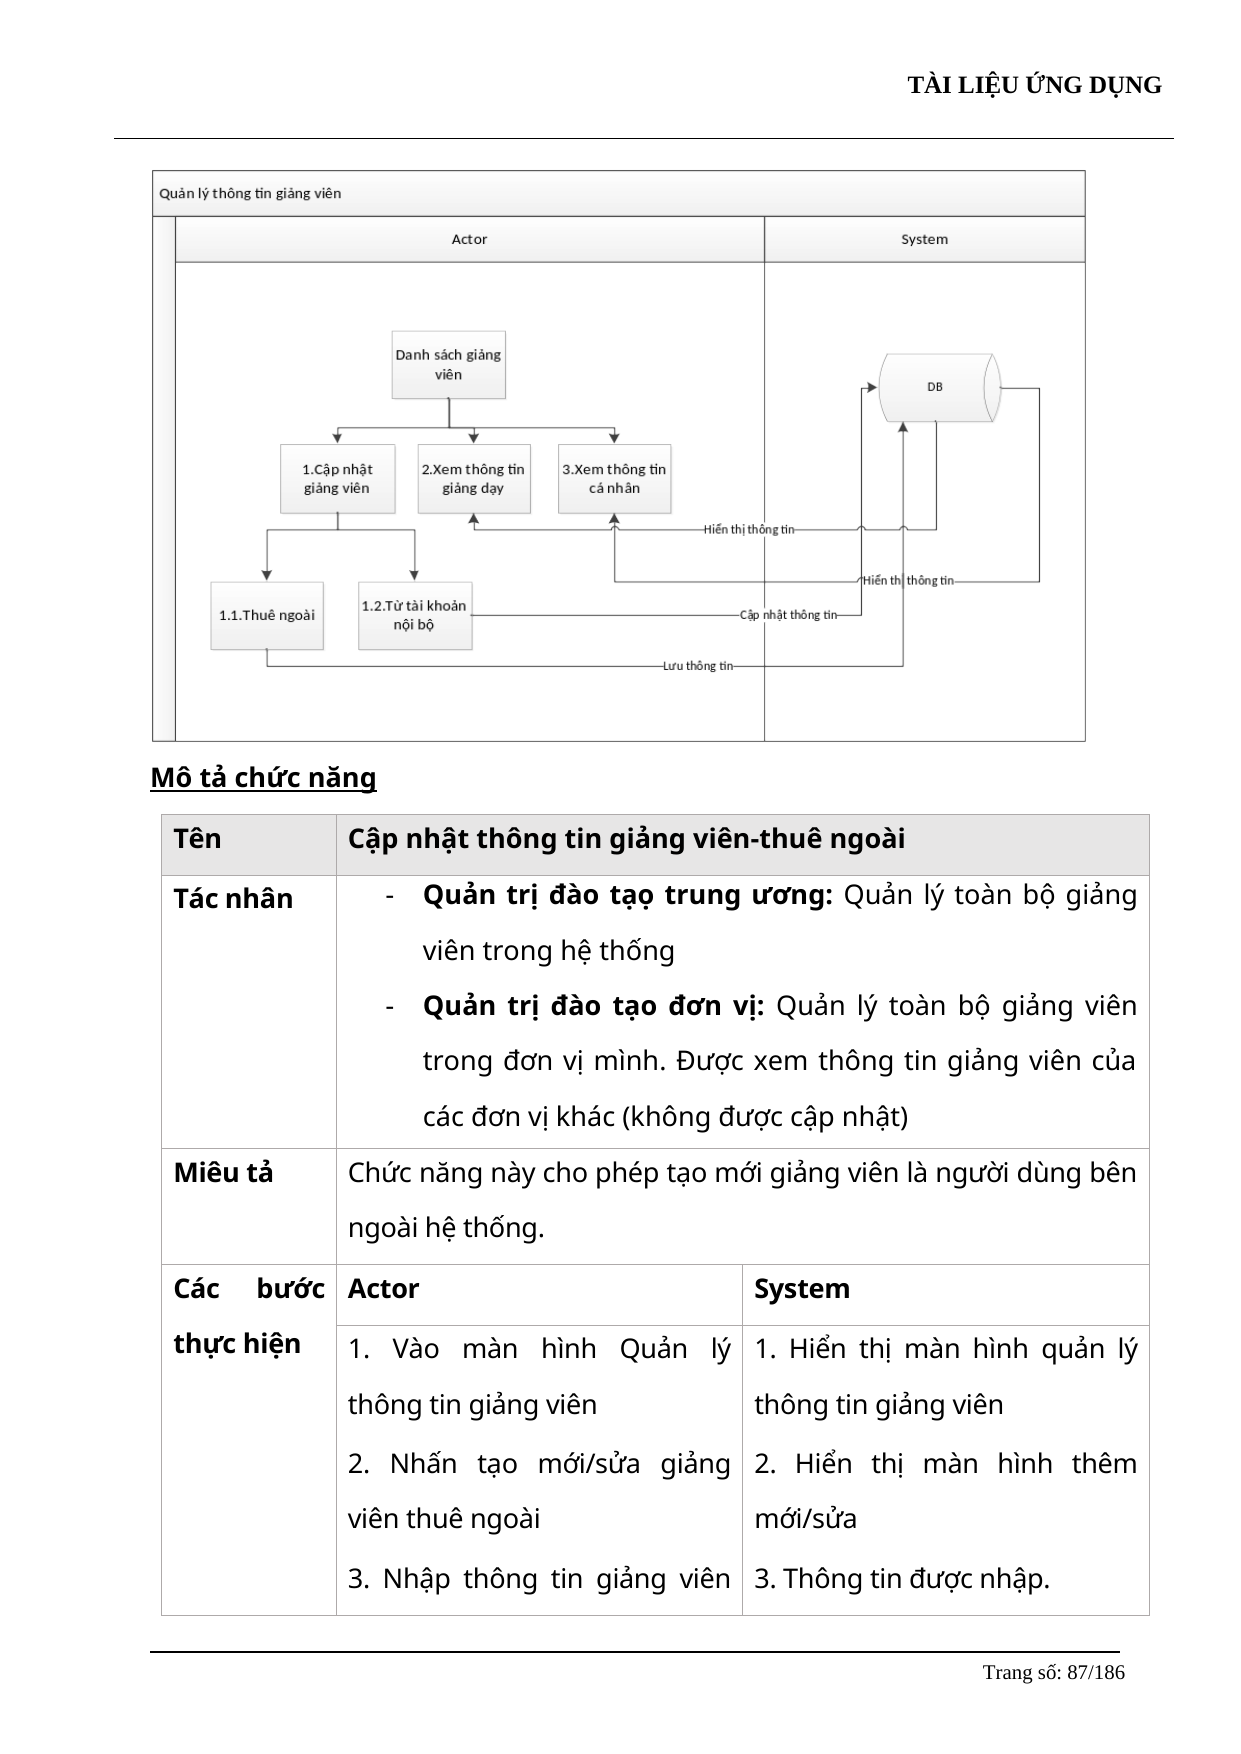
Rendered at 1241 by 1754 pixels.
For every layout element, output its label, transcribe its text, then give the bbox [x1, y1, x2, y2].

text Mô tả chức năng [150, 759, 1120, 796]
table_cell Các bước thực hiện [162, 1265, 336, 1615]
table_cell Actor [337, 1265, 742, 1324]
table_cell System [743, 1265, 1149, 1324]
table_cell Tác nhân [162, 876, 336, 1148]
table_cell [337, 1326, 742, 1615]
table_cell Miêu tả [162, 1149, 336, 1264]
table_header Tên [162, 815, 336, 875]
table_cell Quản trị đào tạọ trung ương: Quản lý toàn bộ giảng viên trong hệ thống Quản trị đào tạo đơn vị: Quản lý toàn bộ giảng viên trong đơn vị mình. Được xem thông tin giảng viên của các đơn vị khác (không được cập nhật) [337, 876, 1149, 1148]
table_cell Chức năng này cho phép tạo mới giảng viên là người dùng bên ngoài hệ thống. [337, 1149, 1149, 1264]
table_header Cập nhật thông tin giảng viên-thuê ngoài [337, 815, 1149, 875]
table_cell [743, 1326, 1149, 1615]
